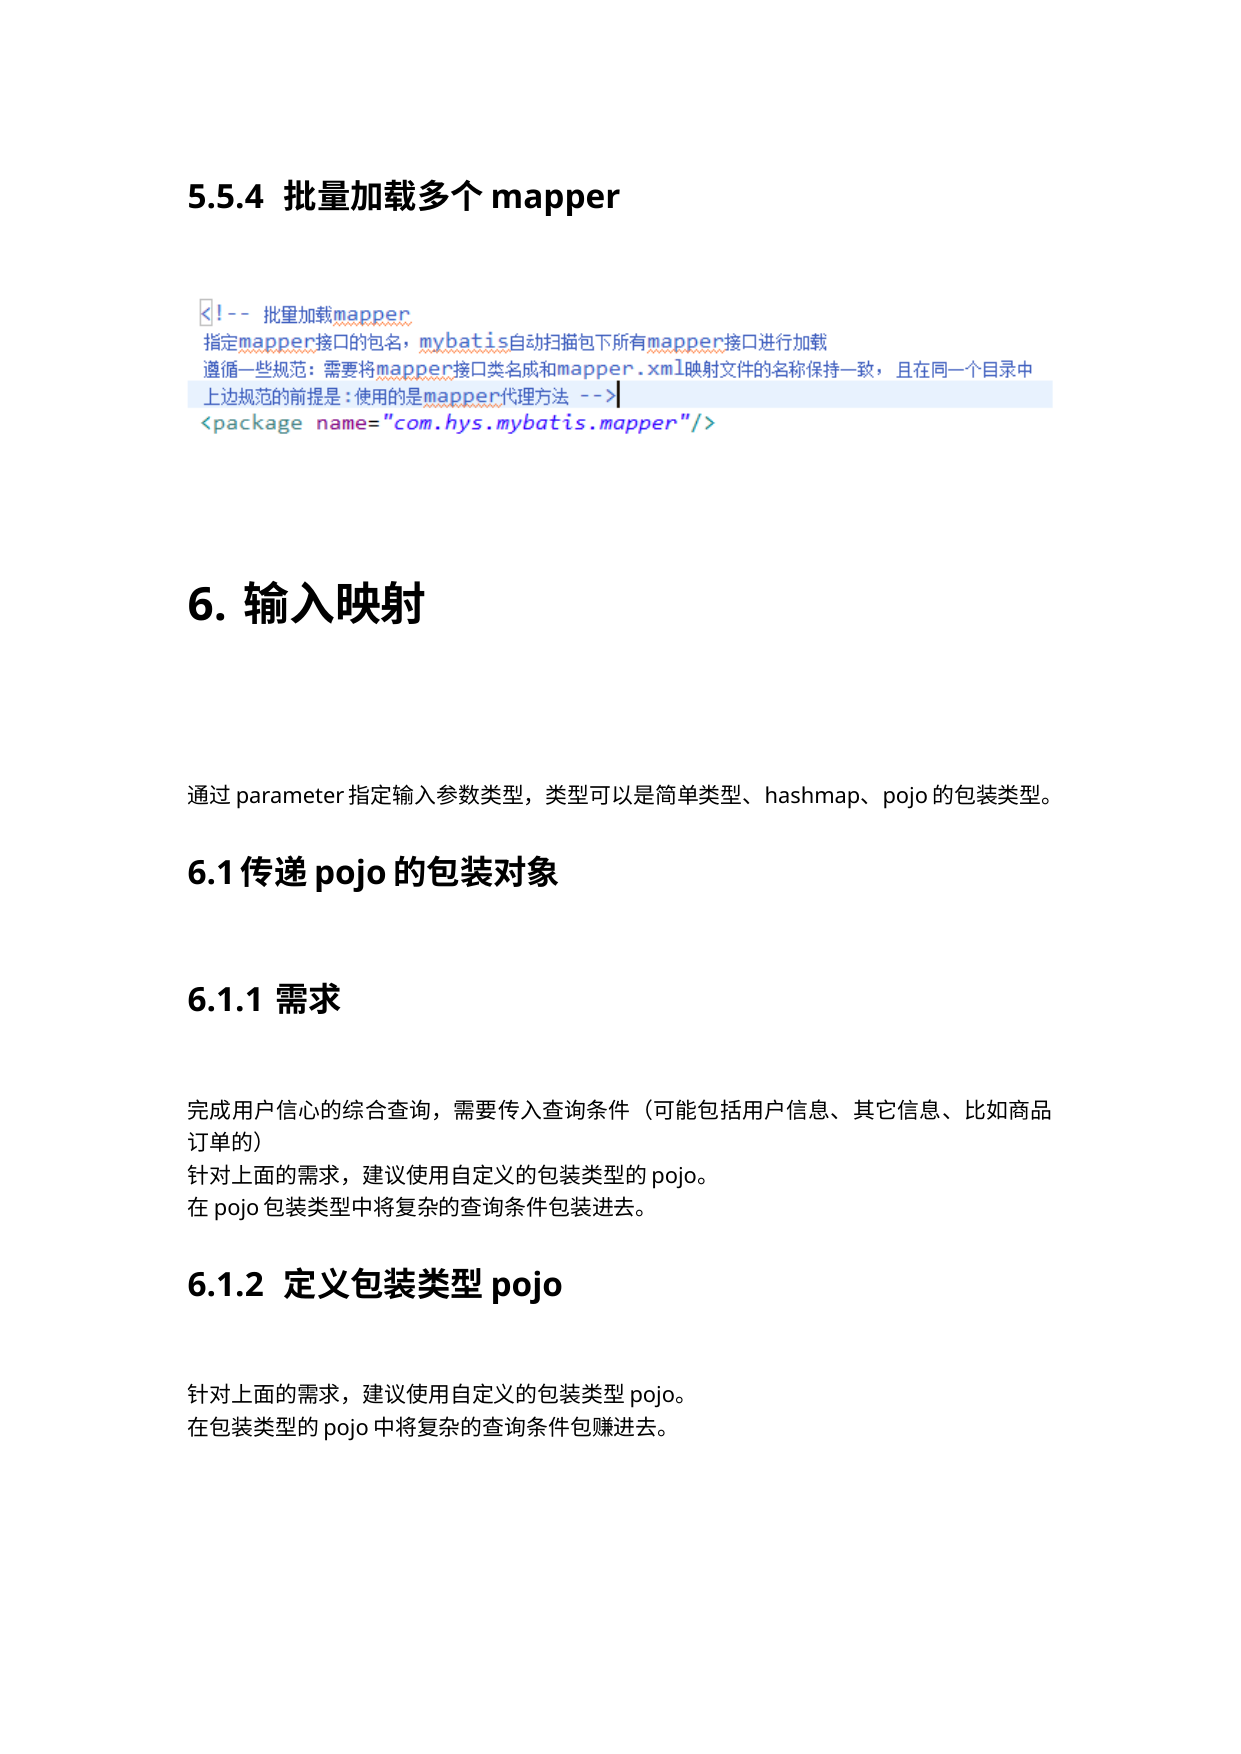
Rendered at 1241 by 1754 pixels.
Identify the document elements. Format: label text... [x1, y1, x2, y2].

subtitle 定义包装类型pojo [187, 1249, 1053, 1314]
subtitle 需求 [187, 965, 1053, 1030]
picture [187, 289, 1053, 454]
text 在pojo包装类型中将复杂的查询条件包装进去。 [187, 1190, 1053, 1222]
text 在包装类型的pojo中将复杂的查询条件包赚进去。 [187, 1409, 1053, 1442]
text 针对上面的需求，建议使用自定义的包装类型pojo。 [187, 1377, 1053, 1409]
text 通过parameter指定输入参数类型，类型可以是简单类型、hashmap、pojo的包装类型。 [187, 778, 1053, 810]
text 针对上面的需求，建议使用自定义的包装类型的pojo。 [187, 1157, 1053, 1190]
text 完成用户信心的综合查询，需要传入查询条件（可能包括用户信息、其它信息、比如商品、订单的） [187, 1092, 1053, 1157]
subtitle 传递pojo的包装对象 [187, 837, 1053, 902]
subtitle 输入映射 [187, 552, 1053, 650]
subtitle 批量加载多个mapper [187, 162, 1053, 227]
